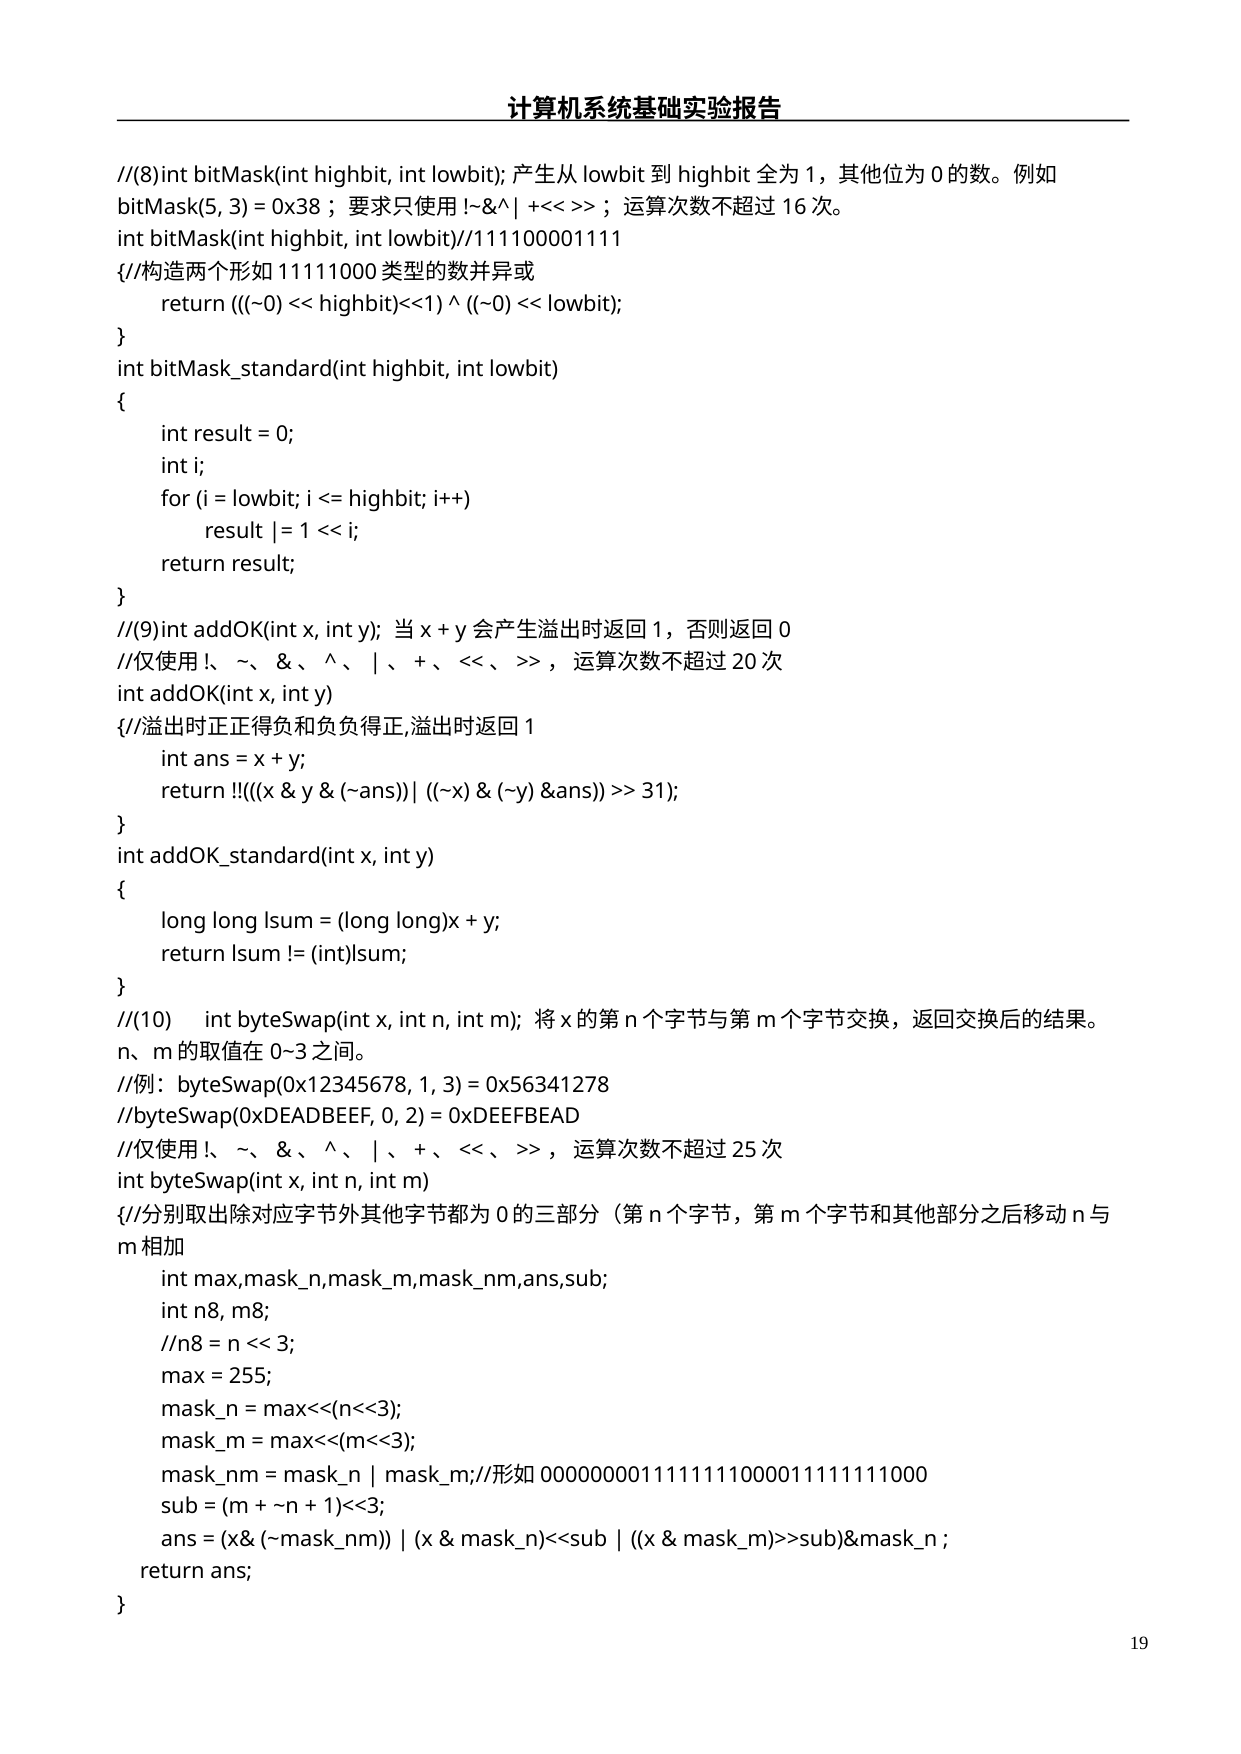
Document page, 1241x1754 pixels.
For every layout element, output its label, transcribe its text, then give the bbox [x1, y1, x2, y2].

text } [117, 806, 1123, 839]
text int byteSwap(int x, int n, int m) [117, 1164, 1123, 1196]
text //(10) int byteSwap(int x, int n, int m); 将x的第n个字节与第m个字节交换，返回交换后的结果。 n、m的取值在 0~3之间。 [117, 1001, 1123, 1066]
text return lsum != (int)lsum; [117, 936, 1123, 969]
text return (((~0) << highbit)<<1) ^ ((~0) << lowbit); [117, 286, 1123, 319]
text } [117, 579, 1123, 611]
text {//溢出时正正得负和负负得正,溢出时返回1 [117, 709, 1123, 741]
text } [117, 969, 1123, 1001]
text //n8 = n << 3; [117, 1326, 1123, 1359]
text } [117, 319, 1123, 351]
text //(8) int bitMask(int highbit, int lowbit); 产生从lowbit 到 highbit 全为1，其他位为0的数。例如bitMask(5, 3) = 0x38 ；要求只使用 !~&^| +<< >> ；运算次数不超过 16次。 [117, 156, 1123, 221]
text int addOK_standard(int x, int y) [117, 839, 1123, 871]
text result |= 1 << i; [117, 514, 1123, 546]
text //例：byteSwap(0x12345678, 1, 3) = 0x56341278 [117, 1066, 1123, 1099]
text } [117, 1586, 1123, 1619]
text return result; [117, 546, 1123, 579]
text sub = (m + ~n + 1)<<3; [117, 1489, 1123, 1521]
text int bitMask_standard(int highbit, int lowbit) [117, 351, 1123, 384]
text int result = 0; [117, 416, 1123, 449]
text { [117, 384, 1123, 416]
text mask_n = max<<(n<<3); [117, 1391, 1123, 1424]
text for (i = lowbit; i <= highbit; i++) [117, 481, 1123, 514]
text return !!(((x & y & (~ans))| ((~x) & (~y) &ans)) >> 31); [117, 774, 1123, 806]
text mask_nm = mask_n | mask_m;//形如0000000011111111000011111111000 [117, 1456, 1123, 1489]
text mask_m = max<<(m<<3); [117, 1424, 1123, 1456]
text //(9) int addOK(int x, int y); 当x + y 会产生溢出时返回1，否则返回 0 [117, 611, 1123, 644]
text //byteSwap(0xDEADBEEF, 0, 2) = 0xDEEFBEAD [117, 1099, 1123, 1131]
text int max,mask_n,mask_m,mask_nm,ans,sub; [117, 1261, 1123, 1294]
text //仅使用 !、 ~、 & 、 ^ 、 | 、 + 、 << 、 >> ， 运算次数不超过 25次 [117, 1131, 1123, 1164]
text {//分别取出除对应字节外其他字节都为0的三部分（第n个字节，第m个字节和其他部分之后移动n与m相加 [117, 1196, 1123, 1261]
text //仅使用 !、 ~、 & 、 ^ 、 | 、 + 、 << 、 >> ， 运算次数不超过 20次 [117, 644, 1123, 676]
text int n8, m8; [117, 1294, 1123, 1326]
text int ans = x + y; [117, 741, 1123, 774]
text {//构造两个形如11111000类型的数并异或 [117, 254, 1123, 286]
text int i; [117, 449, 1123, 481]
text long long lsum = (long long)x + y; [117, 904, 1123, 936]
text ans = (x& (~mask_nm)) | (x & mask_n)<<sub | ((x & mask_m)>>sub)&mask_n ; [117, 1521, 1123, 1554]
text { [117, 871, 1123, 904]
text int addOK(int x, int y) [117, 676, 1123, 709]
text max = 255; [117, 1359, 1123, 1391]
text int bitMask(int highbit, int lowbit)//111100001111 [117, 221, 1123, 254]
text return ans; [117, 1554, 1123, 1586]
